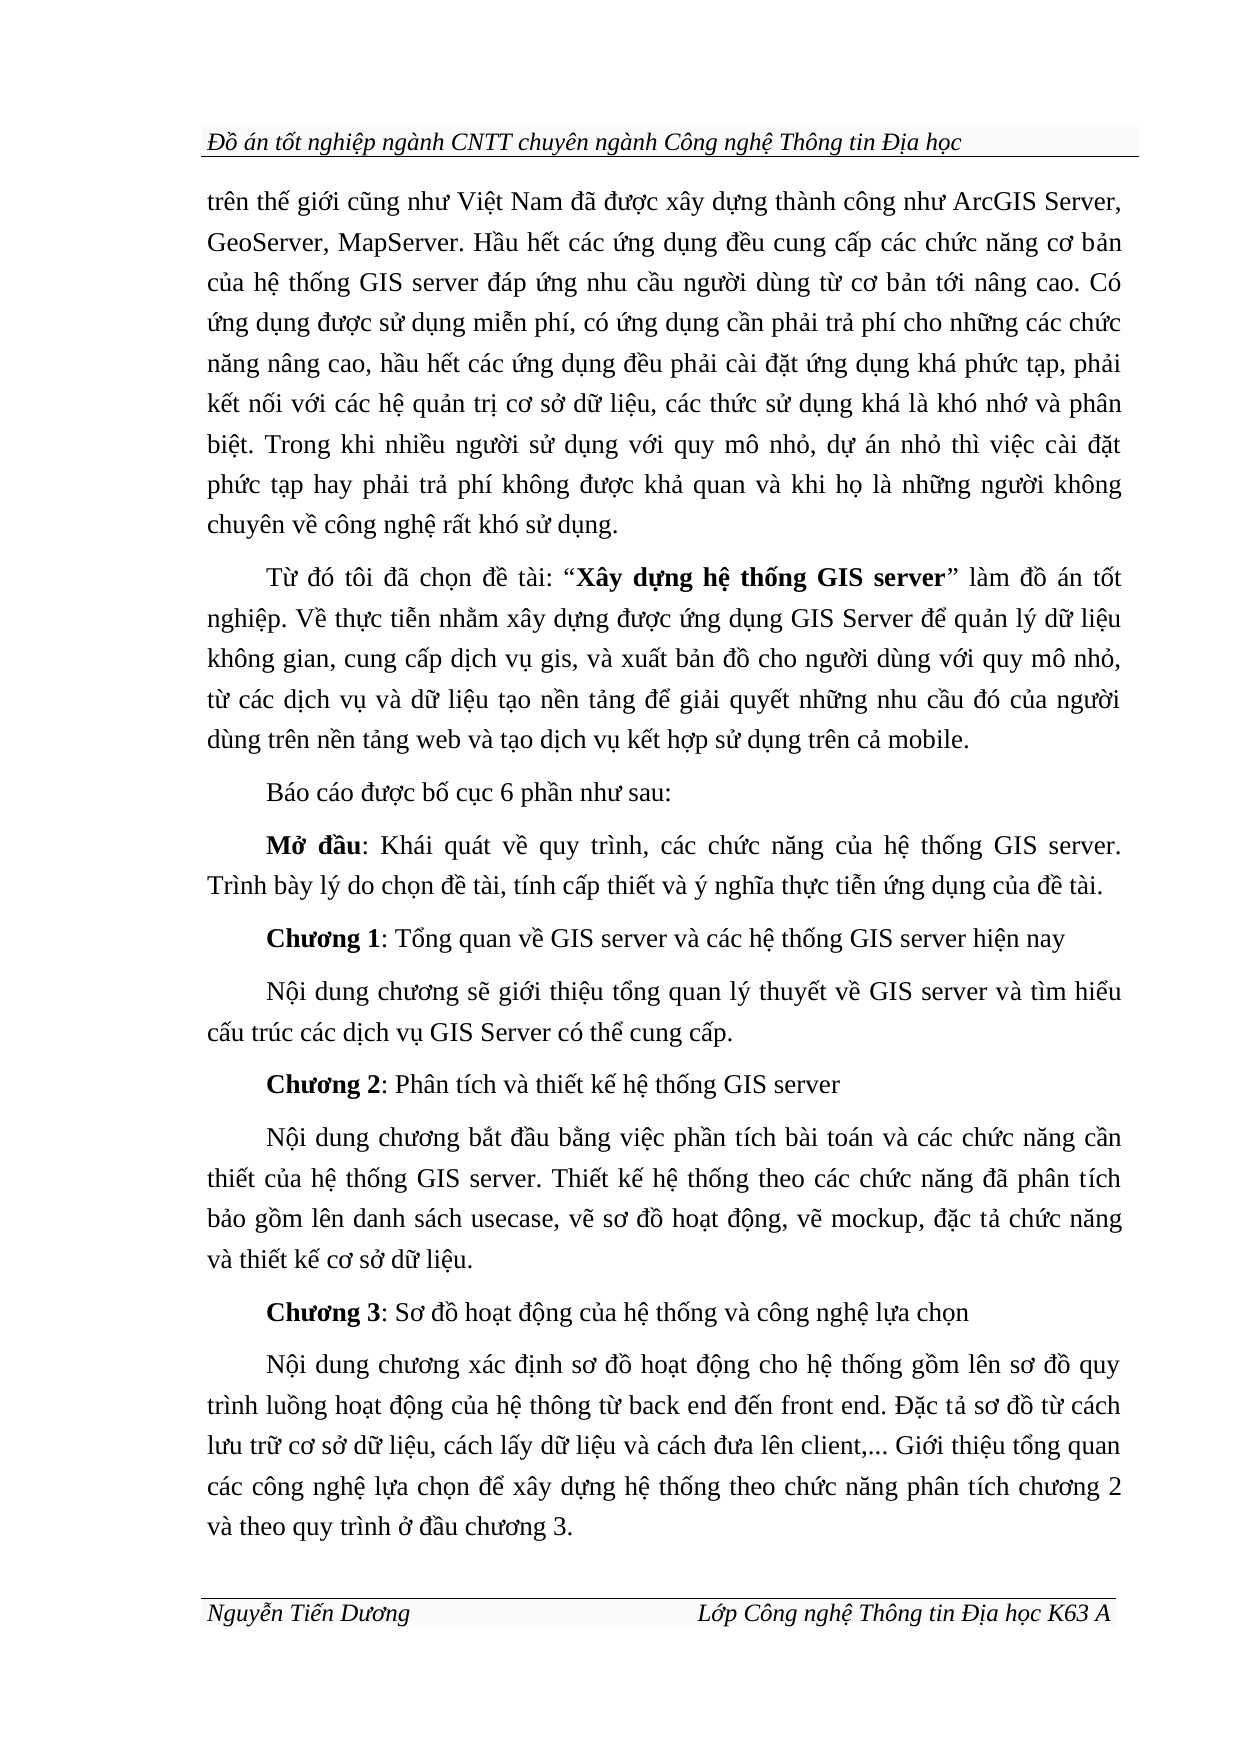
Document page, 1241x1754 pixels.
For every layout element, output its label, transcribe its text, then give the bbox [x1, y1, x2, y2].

text Nội dung chương bắt đầu bằng việc phần tích bài toán và các chức năng cần thiết của hệ thống GIS server. Thiết kế hệ thống theo các chức năng đã phân tích bảo gồm lên danh sách usecase, vẽ sơ đồ hoạt động, vẽ mockup, đặc tả chức năng và thiết kế cơ sở dữ liệu. [207, 1122, 1122, 1274]
text Chương 2: Phân tích và thiết kế hệ thống GIS server [207, 1069, 1122, 1100]
text Chương 3: Sơ đồ hoạt động của hệ thống và công nghệ lựa chọn [207, 1296, 1122, 1327]
text Nội dung chương xác định sơ đồ hoạt động cho hệ thống gồm lên sơ đồ quy trình luồng hoạt động của hệ thông từ back end đến front end. Đặc tả sơ đồ từ cách lưu trữ cơ sở dữ liệu, cách lấy dữ liệu và cách đưa lên client,... Giới thiệu tổng quan các công nghệ lựa chọn để xây dựng hệ thống theo chức năng phân tích chương 2 và theo quy trình ở đầu chương 3. [207, 1349, 1122, 1541]
text Báo cáo được bố cục 6 phần như sau: [207, 776, 1122, 807]
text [207, 185, 1122, 540]
text Mở đầu: Khái quát về quy trình, các chức năng của hệ thống GIS server. Trình bày lý do chọn đề tài, tính cấp thiết và ý nghĩa thực tiễn ứng dụng của đề tài. [207, 829, 1122, 901]
text Nội dung chương sẽ giới thiệu tổng quan lý thuyết về GIS server và tìm hiểu cấu trúc các dịch vụ GIS Server có thể cung cấp. [207, 975, 1122, 1047]
text Chương 1: Tổng quan về GIS server và các hệ thống GIS server hiện nay [207, 922, 1122, 953]
text Từ đó tôi đã chọn đề tài: “Xây dựng hệ thống GIS server” làm đồ án tốt nghiệp. Về thực tiễn nhằm xây dựng được ứng dụng GIS Server để quản lý dữ liệu không gian, cung cấp dịch vụ gis, và xuất bản đồ cho người dùng với quy mô nhỏ, từ các dịch vụ và dữ liệu tạo nền tảng để giải quyết những nhu cầu đó của người dùng trên nền tảng web và tạo dịch vụ kết hợp sử dụng trên cả mobile. [207, 562, 1122, 754]
